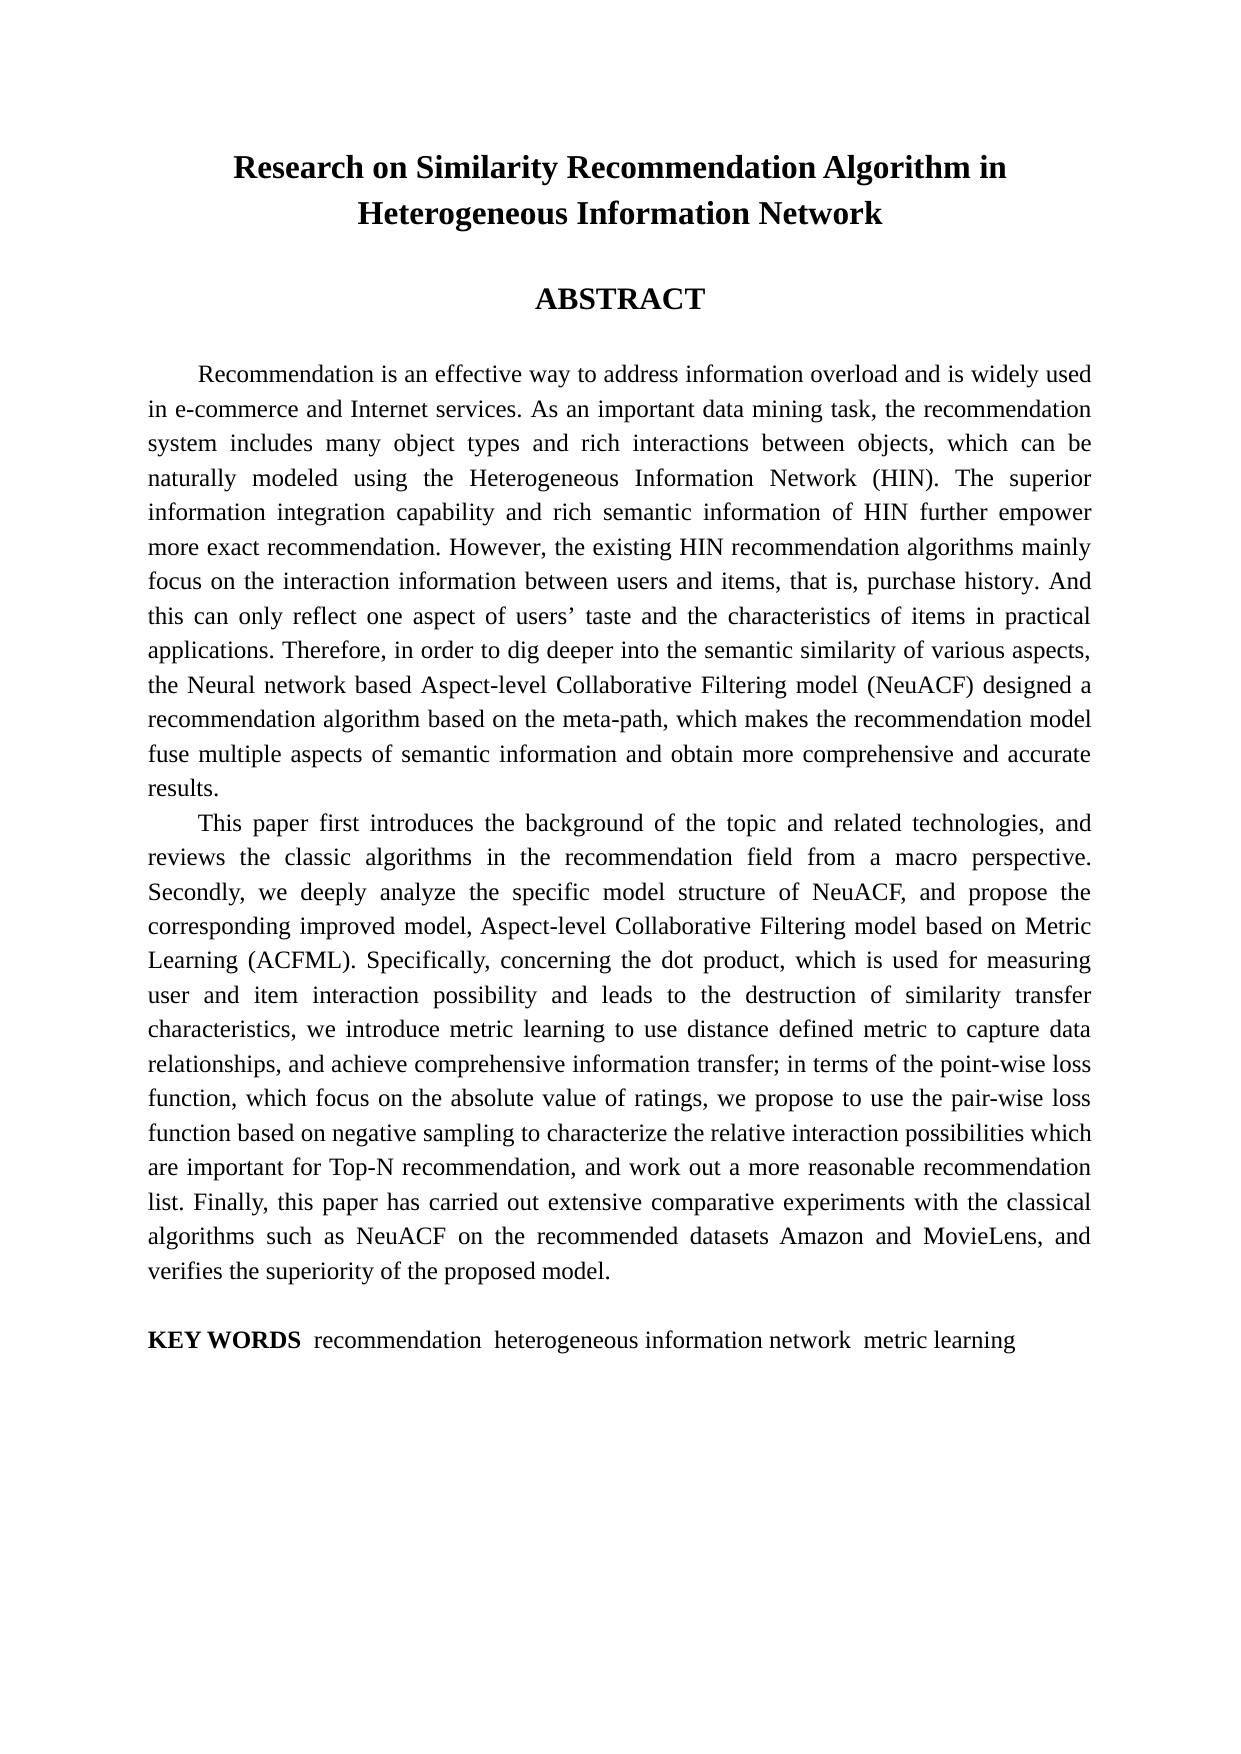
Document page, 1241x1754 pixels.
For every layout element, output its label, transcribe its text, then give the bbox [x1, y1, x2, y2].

text KEY WORDS recommendation heterogeneous information network metric learning [148, 1325, 1092, 1354]
text This paper first introduces the background of the topic and related technologies, and reviews the classic algorithms in the recommendation field from a macro perspective. Secondly, we deeply analyze the specific model structure of NeuACF, and propose the corresponding improved model, Aspect-level Collaborative Filtering model based on Metric Learning (ACFML). Specifically, concerning the dot product, which is used for measuring user and item interaction possibility and leads to the destruction of similarity transfer characteristics, we introduce metric learning to use distance defined metric to capture data relationships, and achieve comprehensive information transfer; in terms of the point-wise loss function, which focus on the absolute value of ratings, we propose to use the pair-wise loss function based on negative sampling to characterize the relative interaction possibilities which are important for Top-N recommendation, and work out a more reasonable recommendation list. Finally, this paper has carried out extensive comparative experiments with the classical algorithms such as NeuACF on the recommended datasets Amazon and MovieLens, and verifies the superiority of the proposed model. [148, 808, 1092, 1285]
text ABSTRACT [148, 280, 1092, 316]
text Research on Similarity Recommendation Algorithm in Heterogeneous Information Network [148, 148, 1092, 232]
text Recommendation is an effective way to address information overload and is widely used in e-commerce and Internet services. As an important data mining task, the recommendation system includes many object types and rich interactions between objects, which can be naturally modeled using the Heterogeneous Information Network (HIN). The superior information integration capability and rich semantic information of HIN further empower more exact recommendation. However, the existing HIN recommendation algorithms mainly focus on the interaction information between users and items, that is, purchase history. And this can only reflect one aspect of users’ taste and the characteristics of items in practical applications. Therefore, in order to dig deeper into the semantic similarity of various aspects, the Neural network based Aspect-level Collaborative Filtering model (NeuACF) designed a recommendation algorithm based on the meta-path, which makes the recommendation model fuse multiple aspects of semantic information and obtain more comprehensive and accurate results. [148, 359, 1092, 802]
